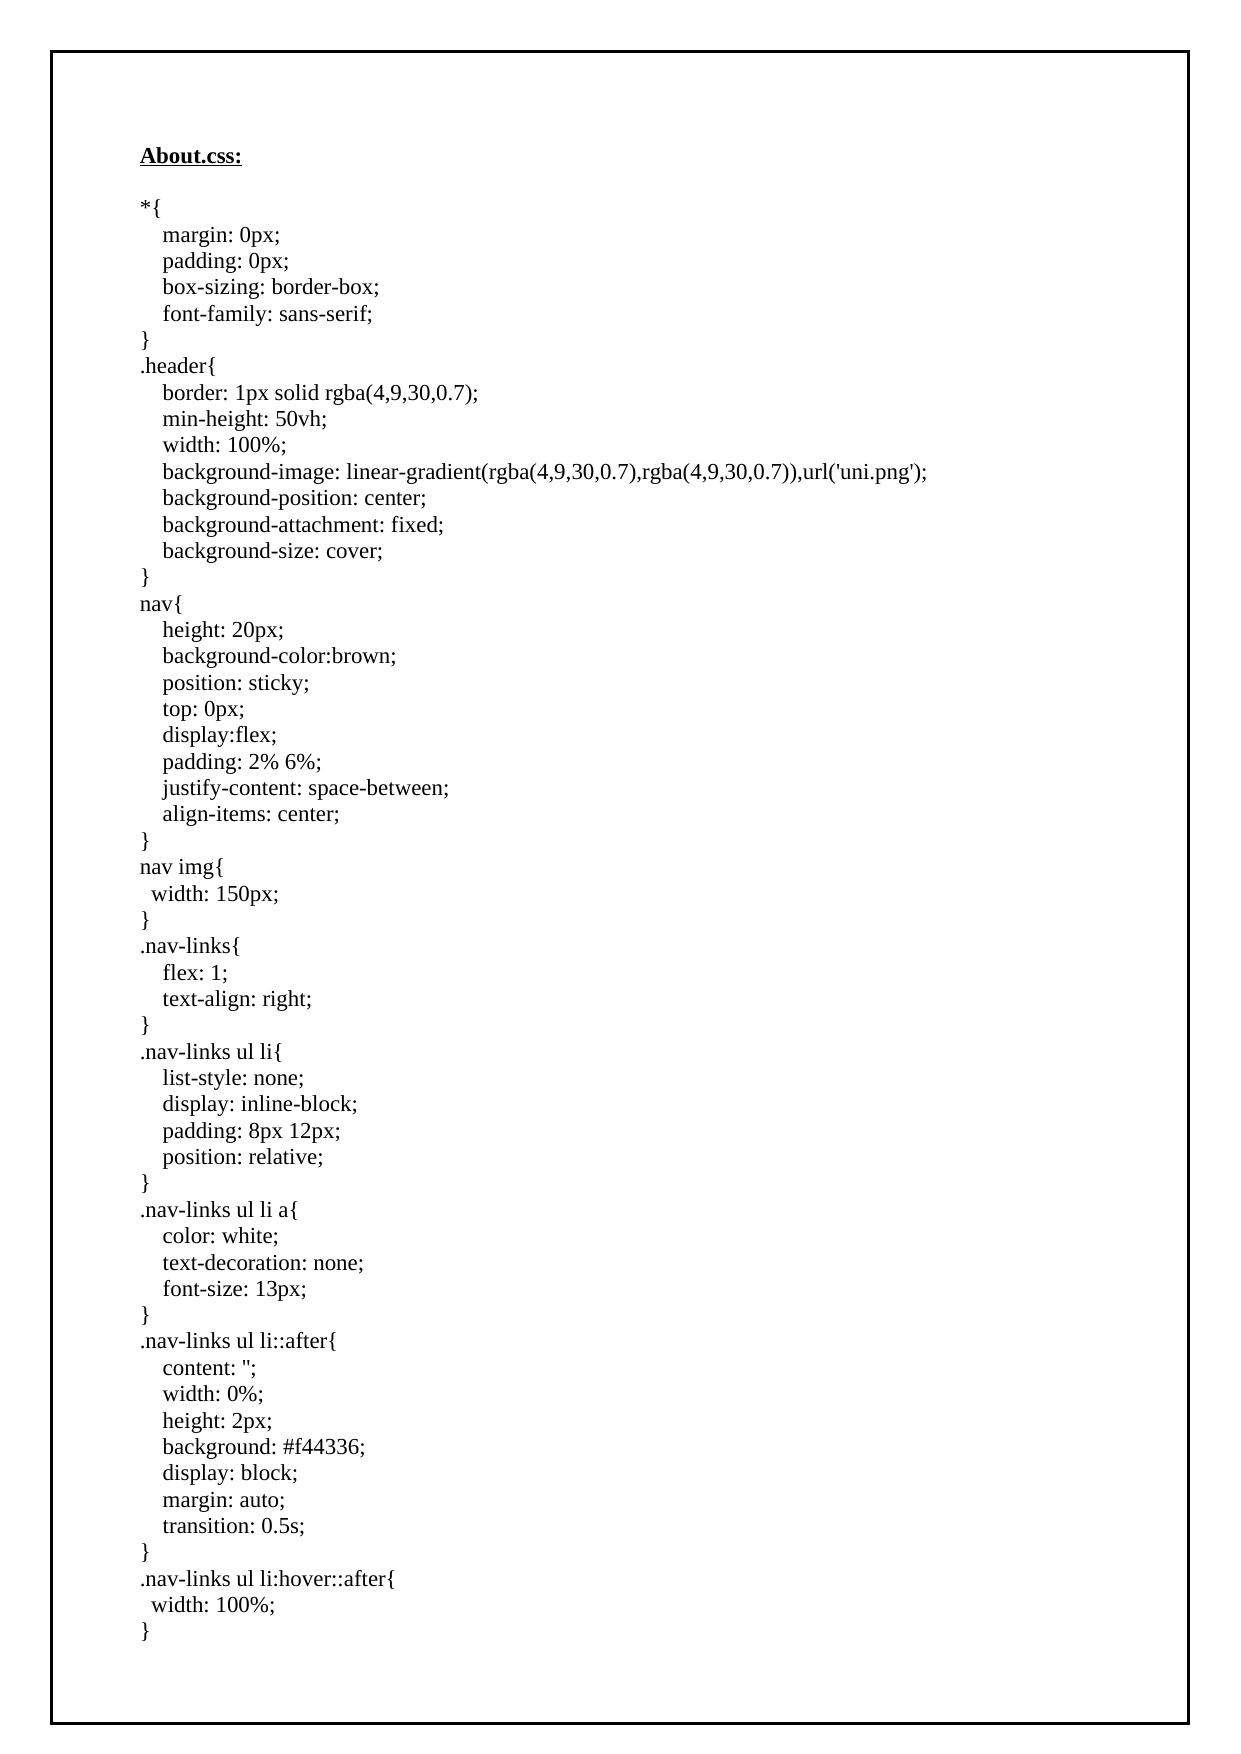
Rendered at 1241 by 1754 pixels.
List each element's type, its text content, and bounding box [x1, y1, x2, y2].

text top: 0px; [139, 695, 1107, 721]
text .nav-links ul li:hover::after{ [139, 1565, 1107, 1591]
text background: #f44336; [139, 1433, 1107, 1459]
text .nav-links ul li a{ [139, 1196, 1107, 1222]
text min-height: 50vh; [139, 405, 1107, 432]
text width: 100%; [139, 1591, 1107, 1617]
text background-position: center; [139, 484, 1107, 511]
text background-attachment: fixed; [139, 511, 1107, 537]
text .header{ [139, 352, 1107, 379]
text } [139, 1538, 1107, 1565]
text text-decoration: none; [139, 1248, 1107, 1275]
text .nav-links ul li{ [139, 1038, 1107, 1064]
text position: sticky; [139, 669, 1107, 695]
text } [139, 563, 1107, 590]
text display: block; [139, 1459, 1107, 1486]
text display: inline-block; [139, 1090, 1107, 1117]
text background-color:brown; [139, 642, 1107, 669]
text .nav-links ul li::after{ [139, 1328, 1107, 1354]
text text-align: right; [139, 985, 1107, 1011]
text padding: 8px 12px; [139, 1117, 1107, 1143]
text padding: 2% 6%; [139, 748, 1107, 774]
text display:flex; [139, 721, 1107, 748]
text color: white; [139, 1222, 1107, 1248]
text align-items: center; [139, 801, 1107, 827]
text margin: 0px; [139, 221, 1107, 247]
text box-sizing: border-box; [139, 273, 1107, 300]
text list-style: none; [139, 1064, 1107, 1090]
text width: 150px; [139, 879, 1107, 906]
text font-size: 13px; [139, 1275, 1107, 1301]
text position: relative; [139, 1143, 1107, 1169]
text height: 2px; [139, 1407, 1107, 1433]
text } [139, 1011, 1107, 1038]
text nav{ [139, 590, 1107, 616]
text justify-content: space-between; [139, 774, 1107, 801]
text background-size: cover; [139, 537, 1107, 563]
text width: 0%; [139, 1380, 1107, 1407]
text About.css: [139, 142, 1107, 168]
text } [139, 906, 1107, 932]
text height: 20px; [139, 616, 1107, 642]
text *{ [139, 194, 1107, 221]
text font-family: sans-serif; [139, 300, 1107, 326]
text background-image: linear-gradient(rgba(4,9,30,0.7),rgba(4,9,30,0.7)),url('uni.png'); [139, 458, 1107, 484]
text } [139, 1169, 1107, 1196]
text } [139, 827, 1107, 853]
text nav img{ [139, 853, 1107, 879]
text flex: 1; [139, 959, 1107, 985]
text .nav-links{ [139, 932, 1107, 959]
text margin: auto; [139, 1486, 1107, 1512]
text } [139, 1617, 1107, 1644]
text content: ''; [139, 1354, 1107, 1380]
text padding: 0px; [139, 247, 1107, 273]
text width: 100%; [139, 432, 1107, 458]
text transition: 0.5s; [139, 1512, 1107, 1538]
text border: 1px solid rgba(4,9,30,0.7); [139, 379, 1107, 405]
text } [139, 1301, 1107, 1328]
text } [139, 326, 1107, 352]
